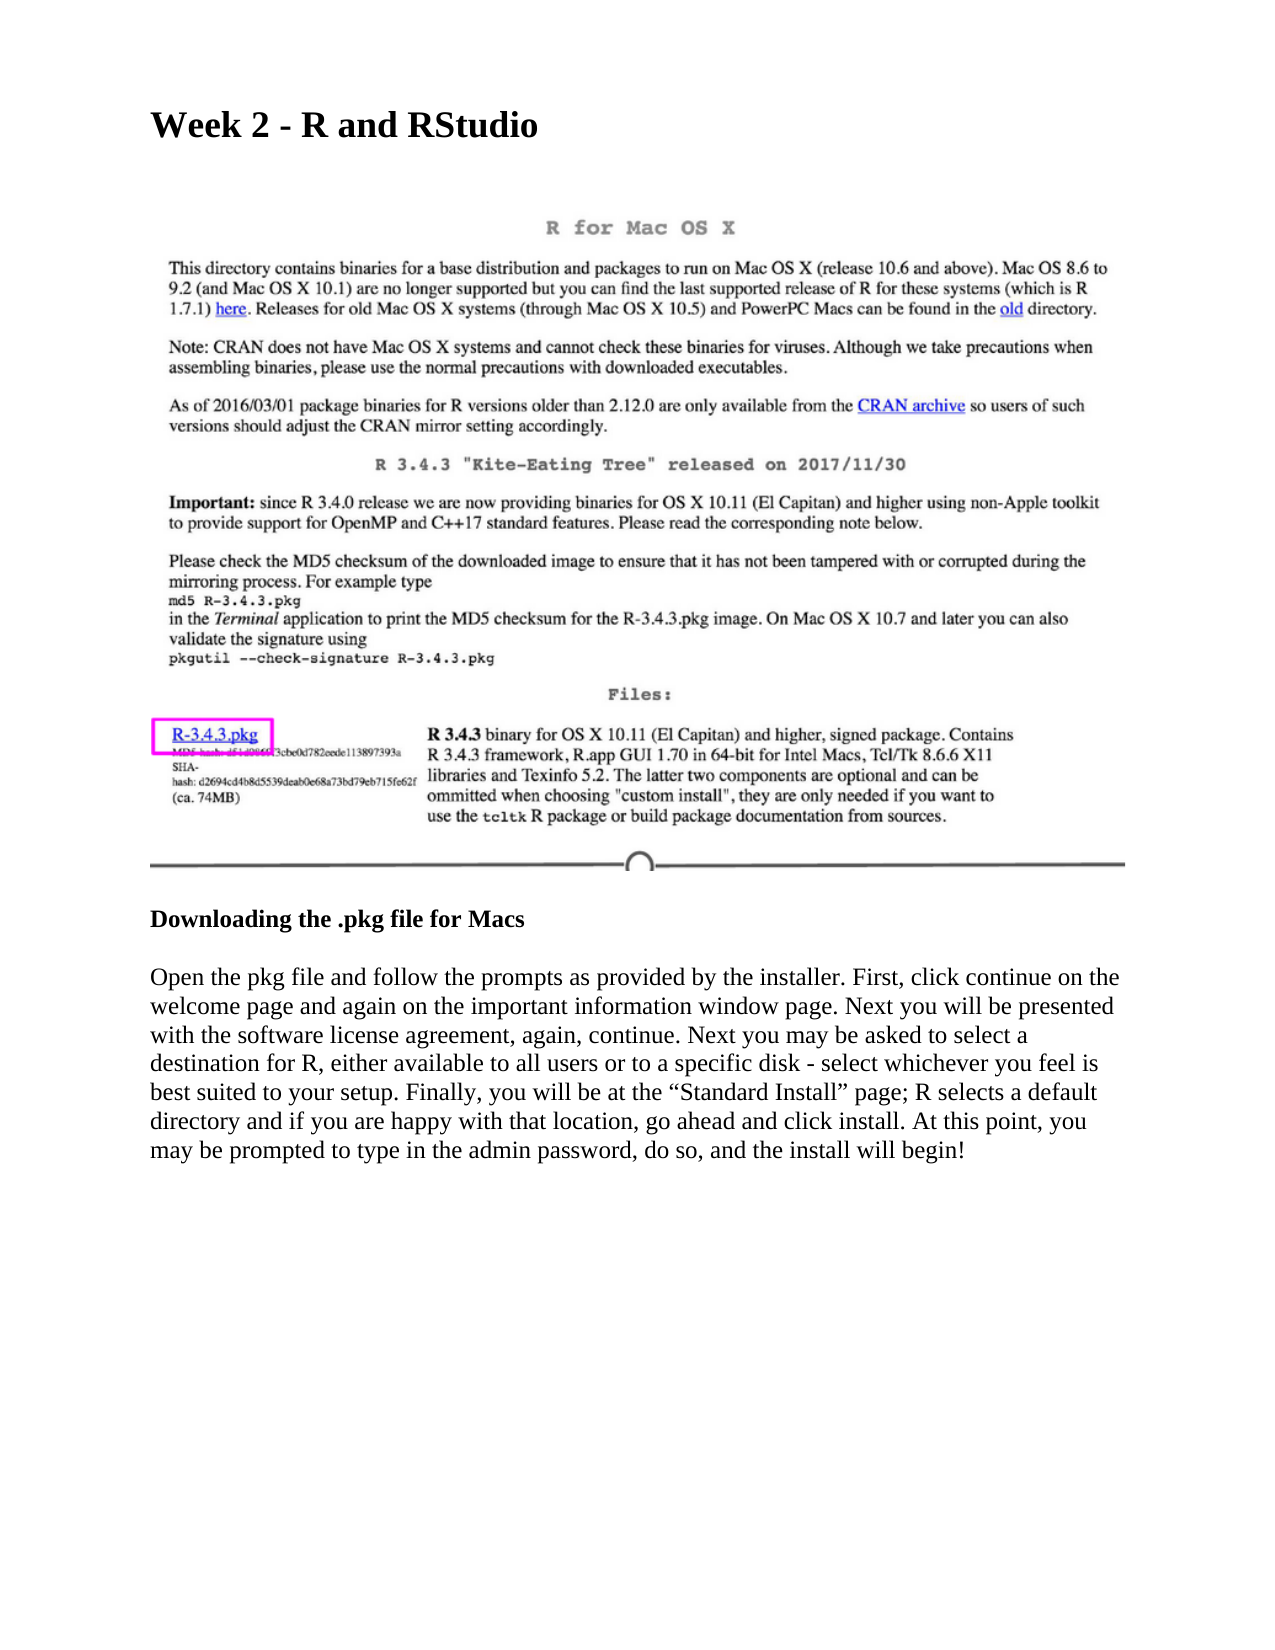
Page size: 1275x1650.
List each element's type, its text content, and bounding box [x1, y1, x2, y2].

picture [150, 203, 1125, 871]
text Downloading the .pkg file for Macs [150, 904, 1125, 933]
text Open the pkg file and follow the prompts as provided by the installer. First, click continue on the welcome page and again on the important information window page. Next you will be presented with the software license agreement, again, continue. Next you may be asked to select a destination for R, either available to all users or to a specific disk - select whichever you feel is best suited to your setup. Finally, you will be at the “Standard Install” page; R selects a default directory and if you are happy with that location, go ahead and click install. At this point, you may be prompted to type in the admin password, do so, and the install will begin! [150, 962, 1125, 1163]
